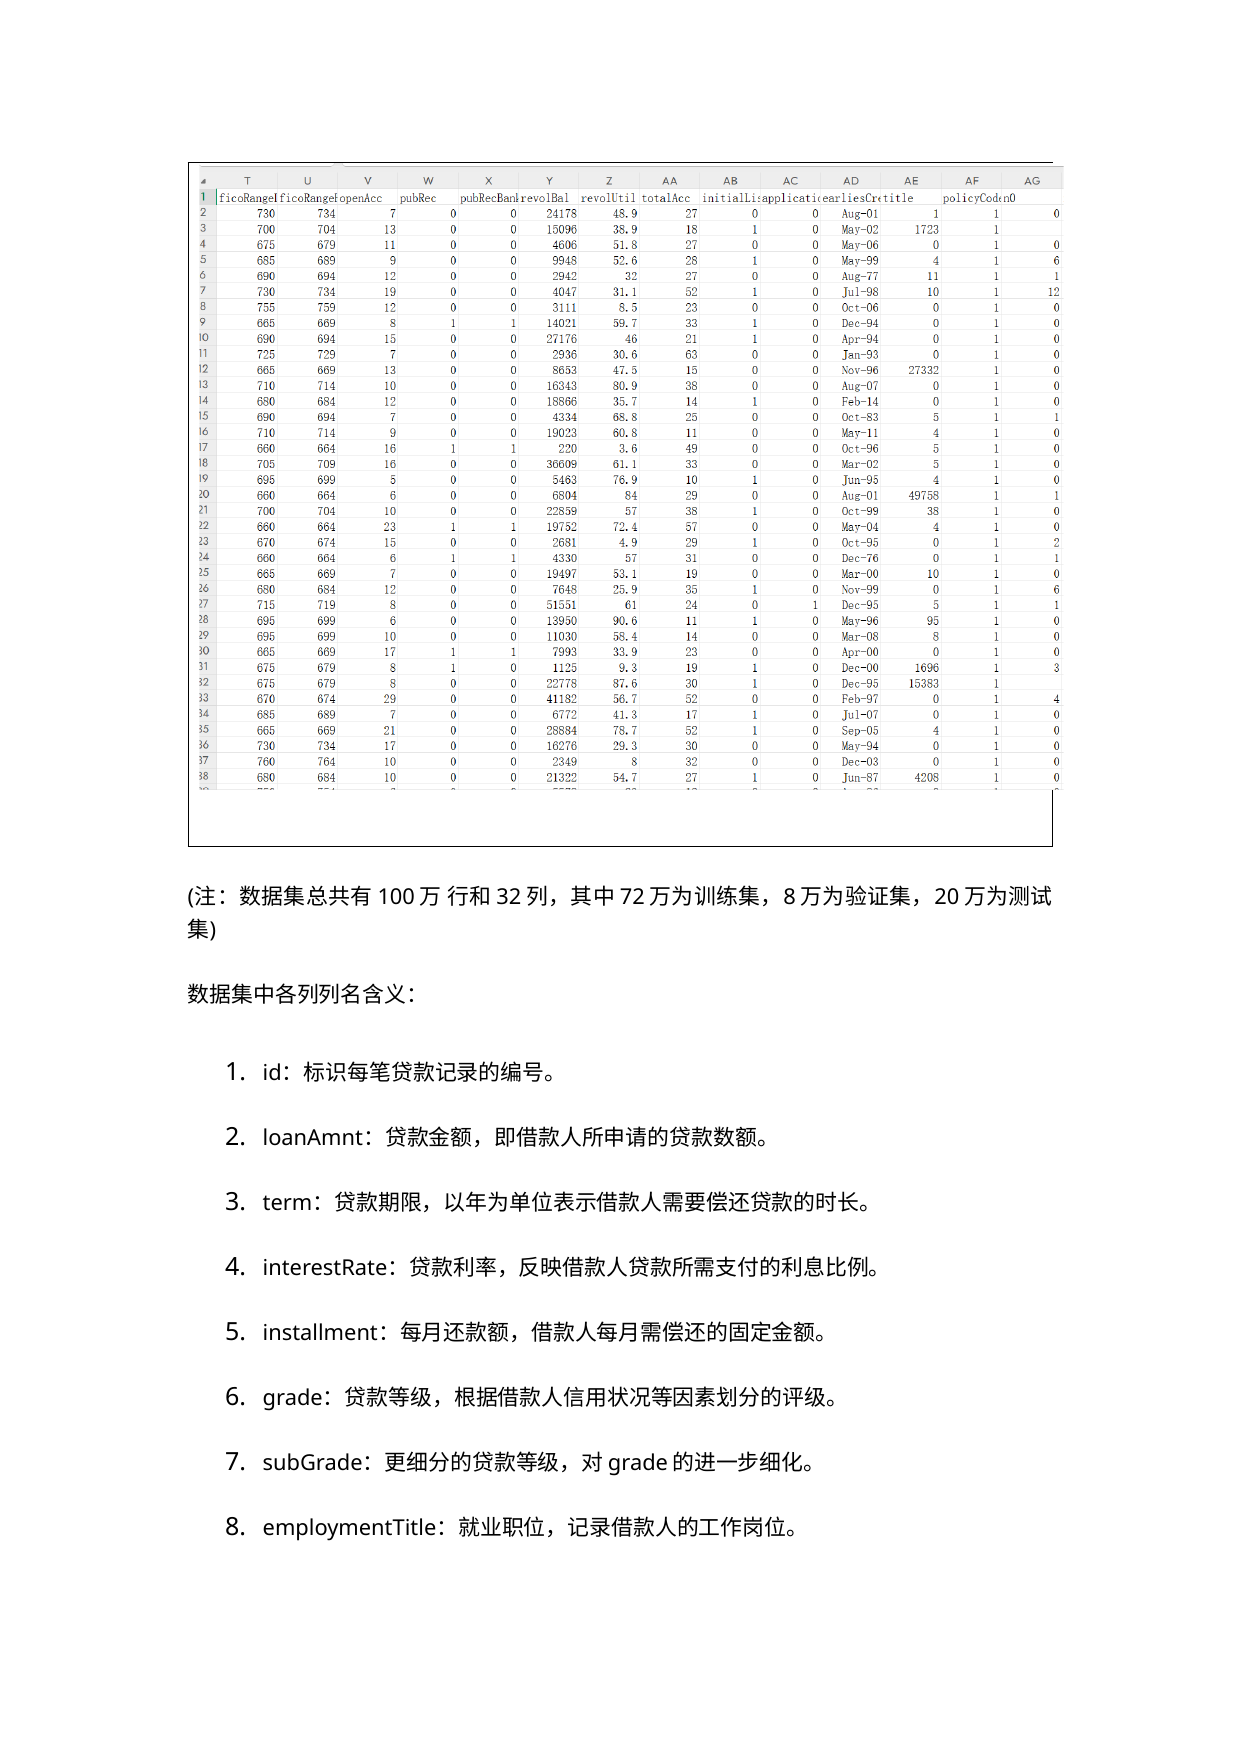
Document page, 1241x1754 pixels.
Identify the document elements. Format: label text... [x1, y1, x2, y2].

list id：标识每笔贷款记录的编号。 [225, 1038, 1053, 1103]
list grade：贷款等级，根据借款人信用状况等因素划分的评级。 [225, 1363, 1053, 1428]
list term：贷款期限，以年为单位表示借款人需要偿还贷款的时长。 [225, 1168, 1053, 1233]
list installment：每月还款额，借款人每月需偿还的固定金额。 [225, 1298, 1053, 1363]
list subGrade：更细分的贷款等级，对grade的进一步细化。 [225, 1428, 1053, 1493]
list interestRate：贷款利率，反映借款人贷款所需支付的利息比例。 [225, 1233, 1053, 1298]
text (注：数据集总共有100万 行和32列，其中72万为训练集，8万为验证集，20万为测试集) [187, 879, 1053, 944]
table_header [189, 163, 1052, 846]
picture [199, 163, 1064, 790]
list employmentTitle：就业职位，记录借款人的工作岗位。 [225, 1493, 1053, 1558]
list loanAmnt：贷款金额，即借款人所申请的贷款数额。 [225, 1103, 1053, 1168]
text 数据集中各列列名含义： [187, 977, 1053, 1009]
